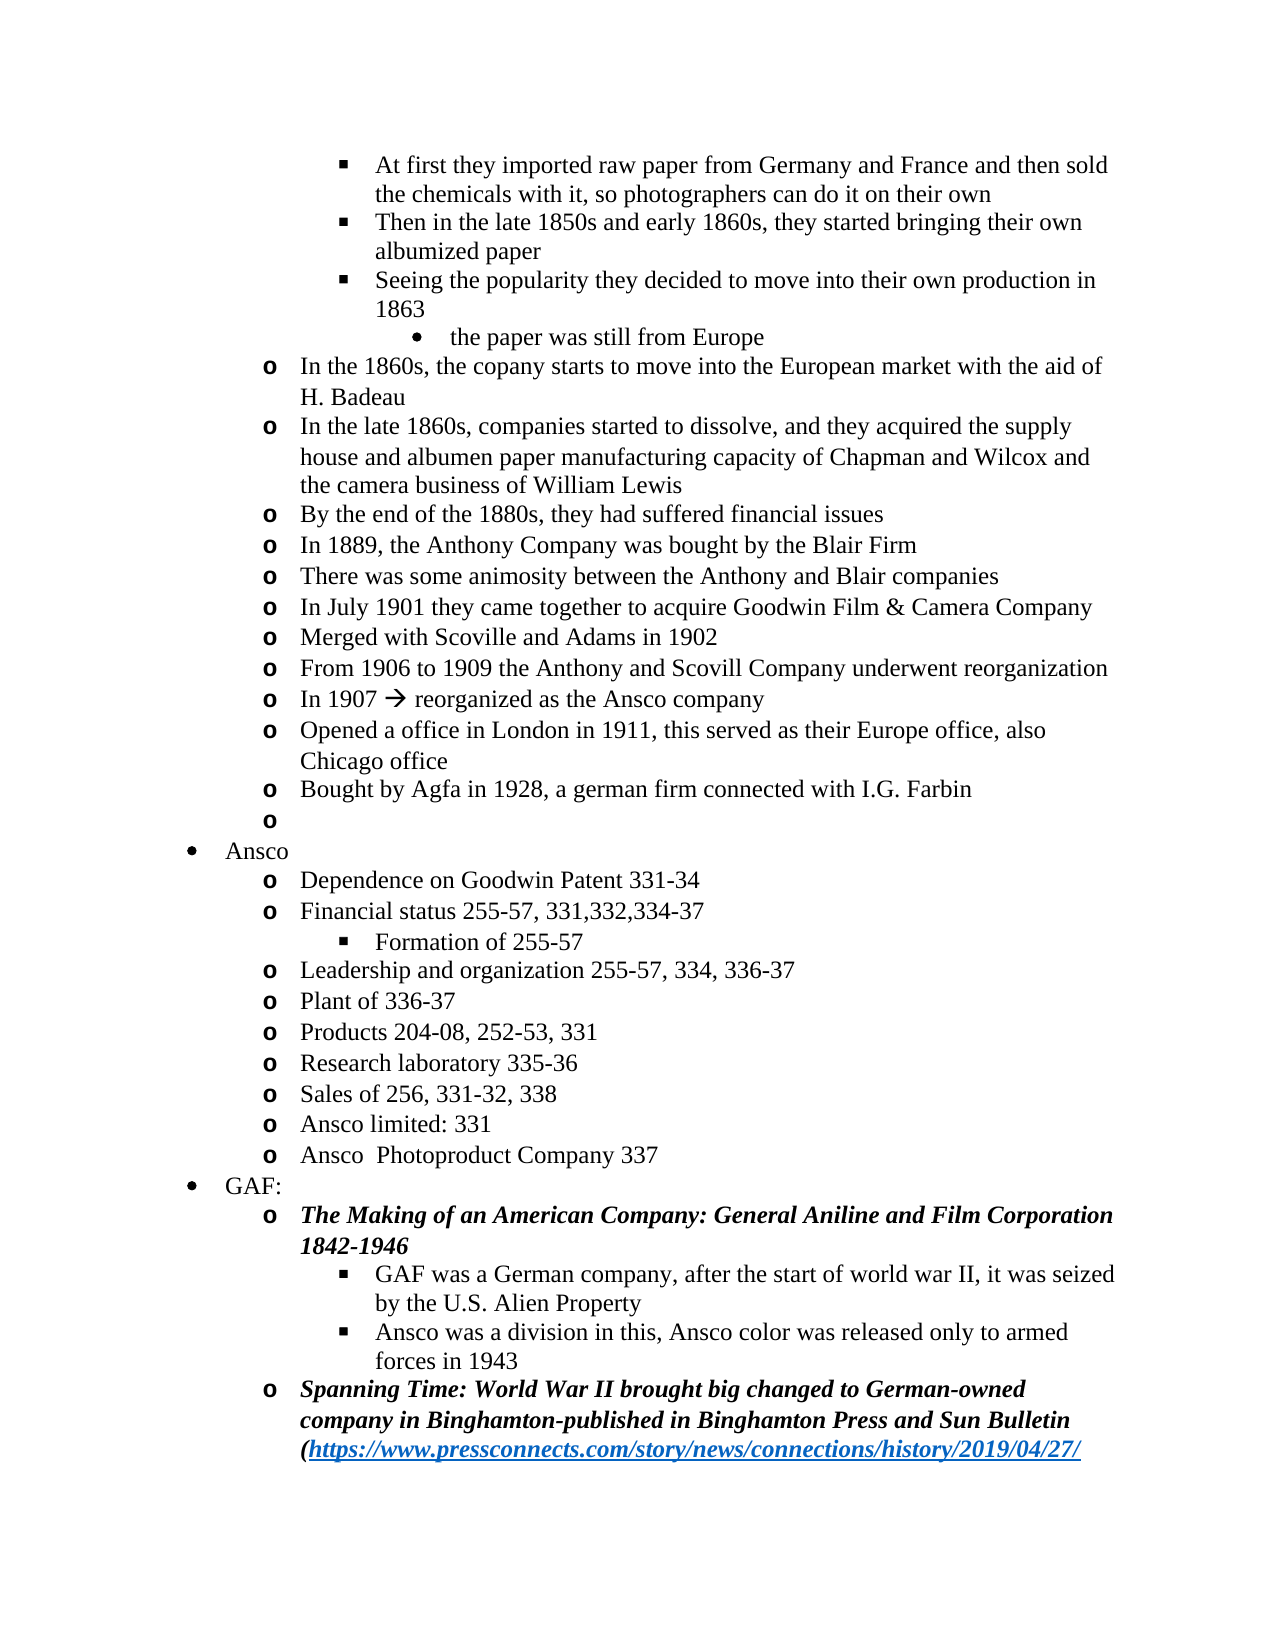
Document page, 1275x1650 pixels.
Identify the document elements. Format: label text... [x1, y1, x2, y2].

list Research laboratory 335-36 [262, 1048, 1125, 1079]
list Then in the late 1850s and early 1860s, they started bringing their own albumized paper [337, 207, 1125, 265]
list By the end of the 1880s, they had suffered financial issues [262, 499, 1125, 530]
list Ansco Photoproduct Company 337 [262, 1140, 1125, 1171]
list Plant of 336-37 [262, 986, 1125, 1017]
list There was some animosity between the Anthony and Blair companies [262, 561, 1125, 592]
list Formation of 255-57 [337, 927, 1125, 955]
list Leadership and organization 255-57, 334, 336-37 [262, 955, 1125, 986]
list At first they imported raw paper from Germany and France and then sold the chemicals with it, so photographers can do it on their own [337, 150, 1125, 207]
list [262, 1374, 1125, 1463]
list Ansco [187, 836, 1125, 865]
list In July 1901 they came together to acquire Goodwin Film & Camera Company [262, 592, 1125, 622]
list Ansco limited: 331 [262, 1109, 1125, 1140]
list Dependence on Goodwin Patent 331-34 [262, 865, 1125, 896]
list In 1889, the Anthony Company was bought by the Blair Firm [262, 530, 1125, 561]
list In the late 1860s, companies started to dissolve, and they acquired the supply house and albumen paper manufacturing capacity of Chapman and Wilcox and the camera business of William Lewis [262, 411, 1125, 499]
list In 1907 reorganized as the Ansco company [262, 684, 1125, 715]
list Sales of 256, 331-32, 338 [262, 1079, 1125, 1109]
list In the 1860s, the copany starts to move into the European market with the aid of H. Badeau [262, 351, 1125, 411]
list Ansco was a division in this, Ansco color was released only to armed forces in 1943 [337, 1317, 1125, 1374]
list Seeing the popularity they decided to move into their own production in 1863 [337, 265, 1125, 322]
list Products 204-08, 252-53, 331 [262, 1017, 1125, 1048]
list Bought by Agfa in 1928, a german firm connected with I.G. Farbin [262, 774, 1125, 805]
list Financial status 255-57, 331,332,334-37 [262, 896, 1125, 927]
list the paper was still from Europe [412, 322, 1125, 351]
list From 1906 to 1909 the Anthony and Scovill Company underwent reorganization [262, 653, 1125, 684]
list GAF: [187, 1171, 1125, 1200]
list Opened a office in London in 1911, this served as their Europe office, also Chicago office [262, 715, 1125, 774]
list The Making of an American Company: General Aniline and Film Corporation 1842-1946 [262, 1200, 1125, 1259]
list GAF was a German company, after the start of world war II, it was seized by the U.S. Alien Property [337, 1259, 1125, 1317]
list Merged with Scoville and Adams in 1902 [262, 622, 1125, 653]
